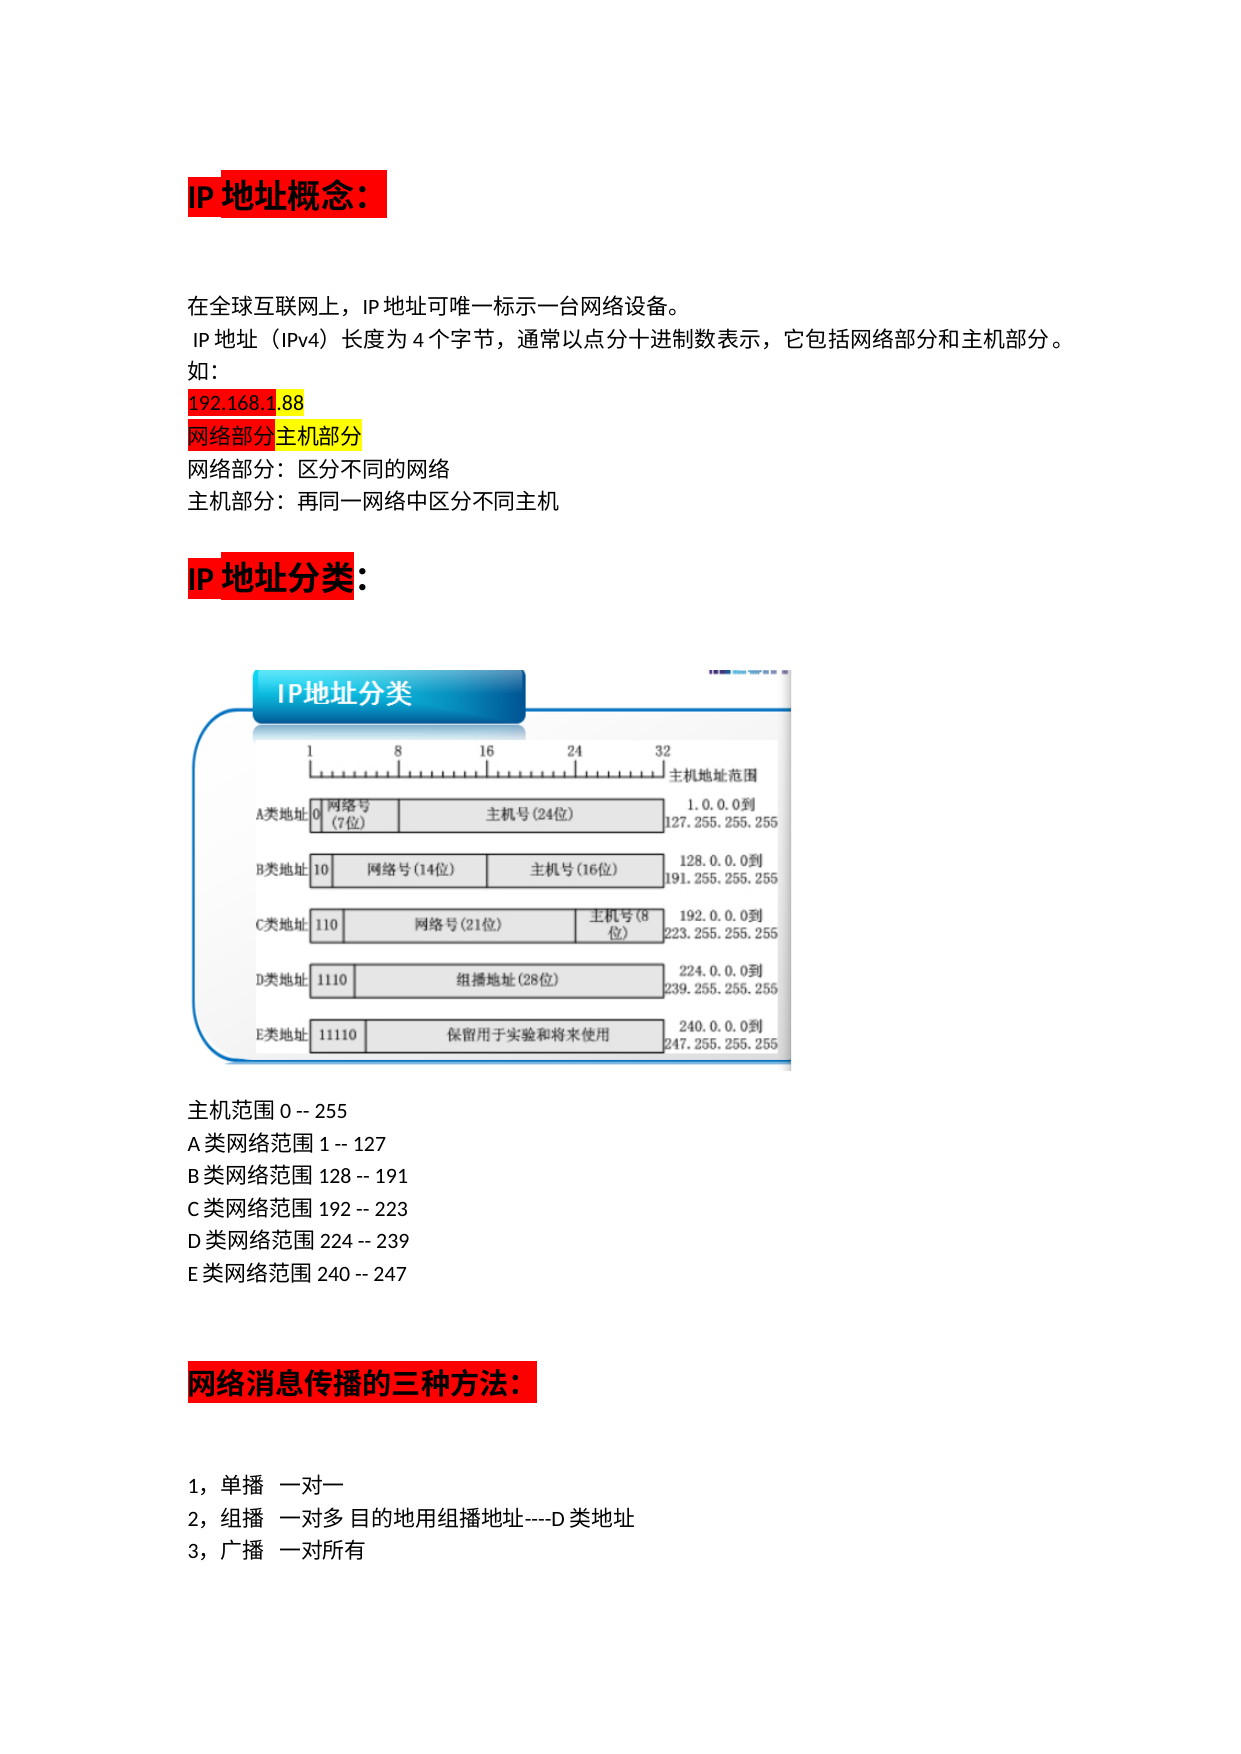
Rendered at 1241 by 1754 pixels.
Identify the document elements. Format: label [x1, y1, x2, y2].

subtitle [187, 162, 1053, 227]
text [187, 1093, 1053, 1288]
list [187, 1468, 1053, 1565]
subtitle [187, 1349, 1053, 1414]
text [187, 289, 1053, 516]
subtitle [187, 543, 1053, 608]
picture [187, 670, 792, 1071]
